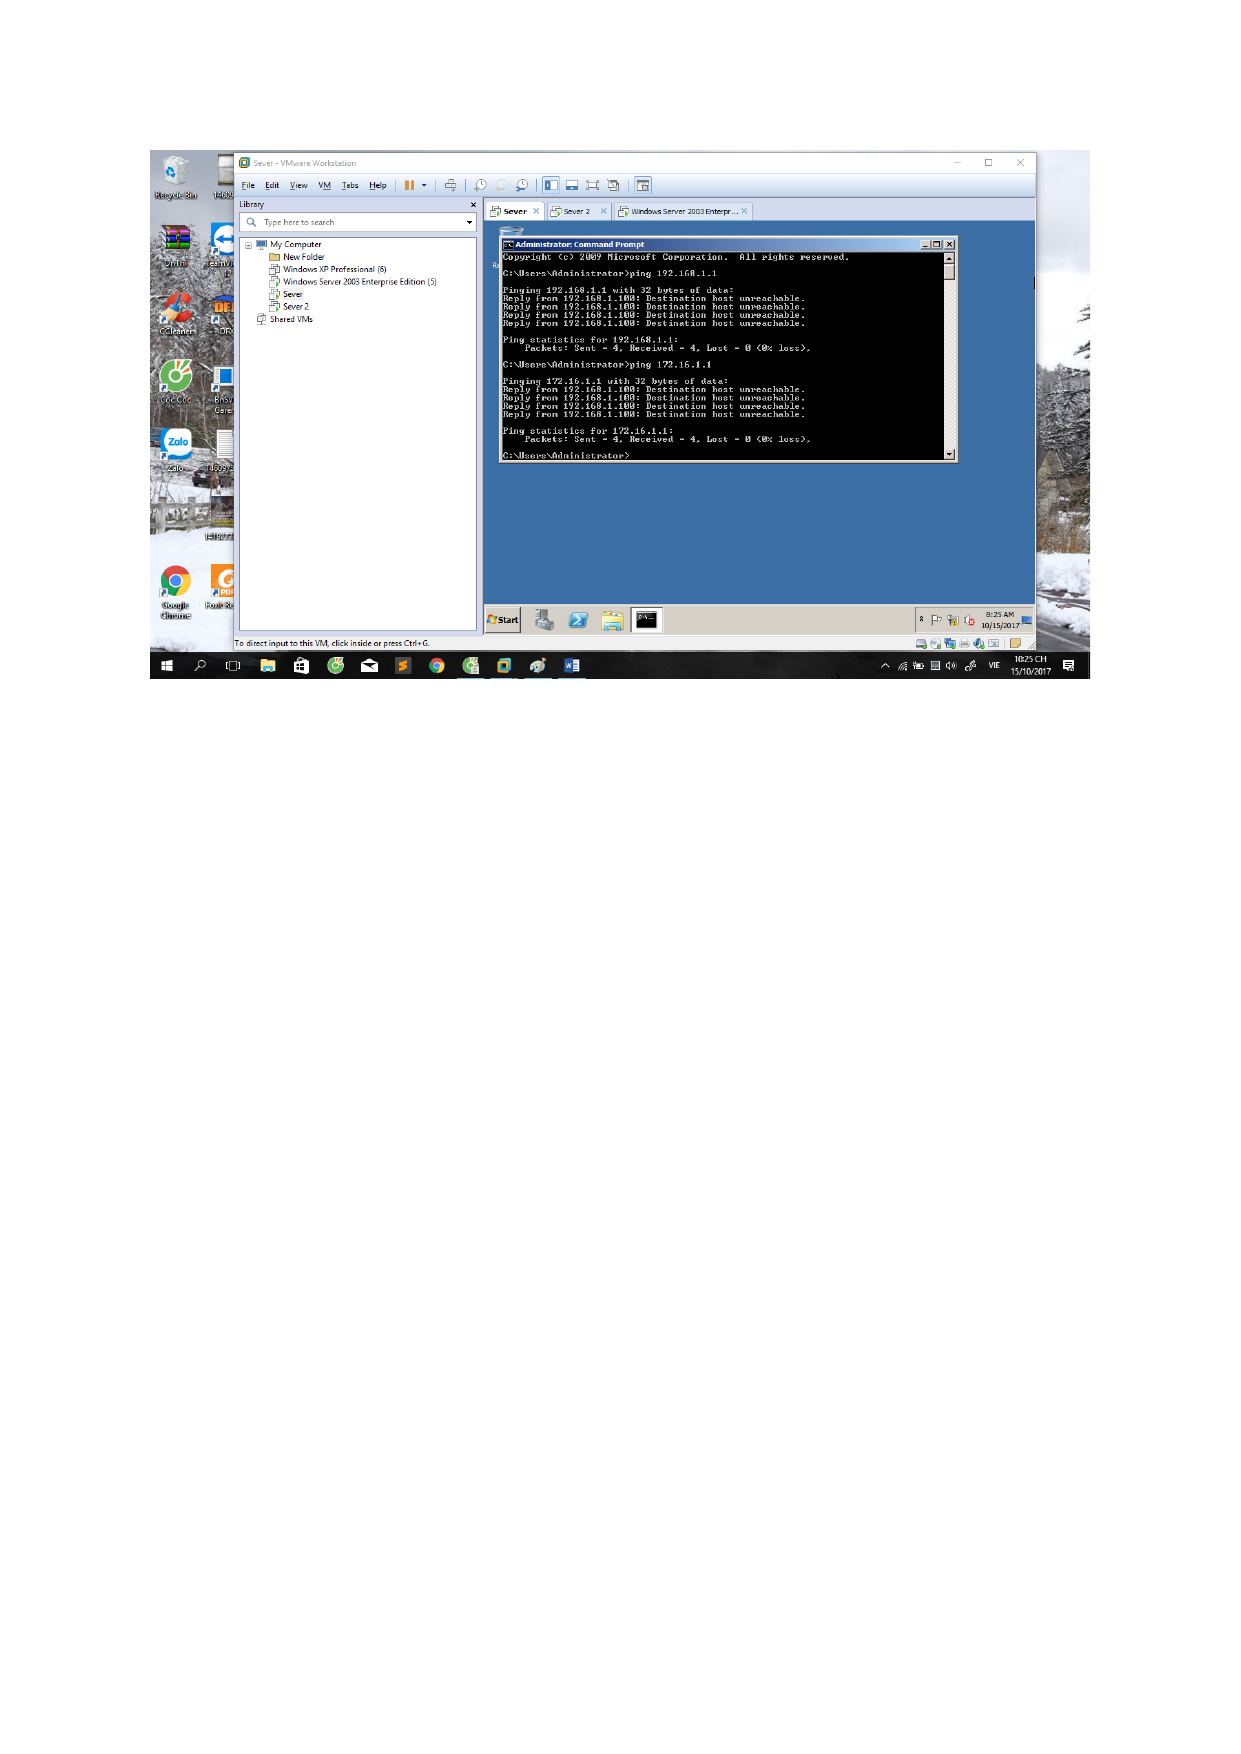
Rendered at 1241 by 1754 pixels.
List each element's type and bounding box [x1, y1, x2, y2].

picture [150, 150, 1091, 679]
